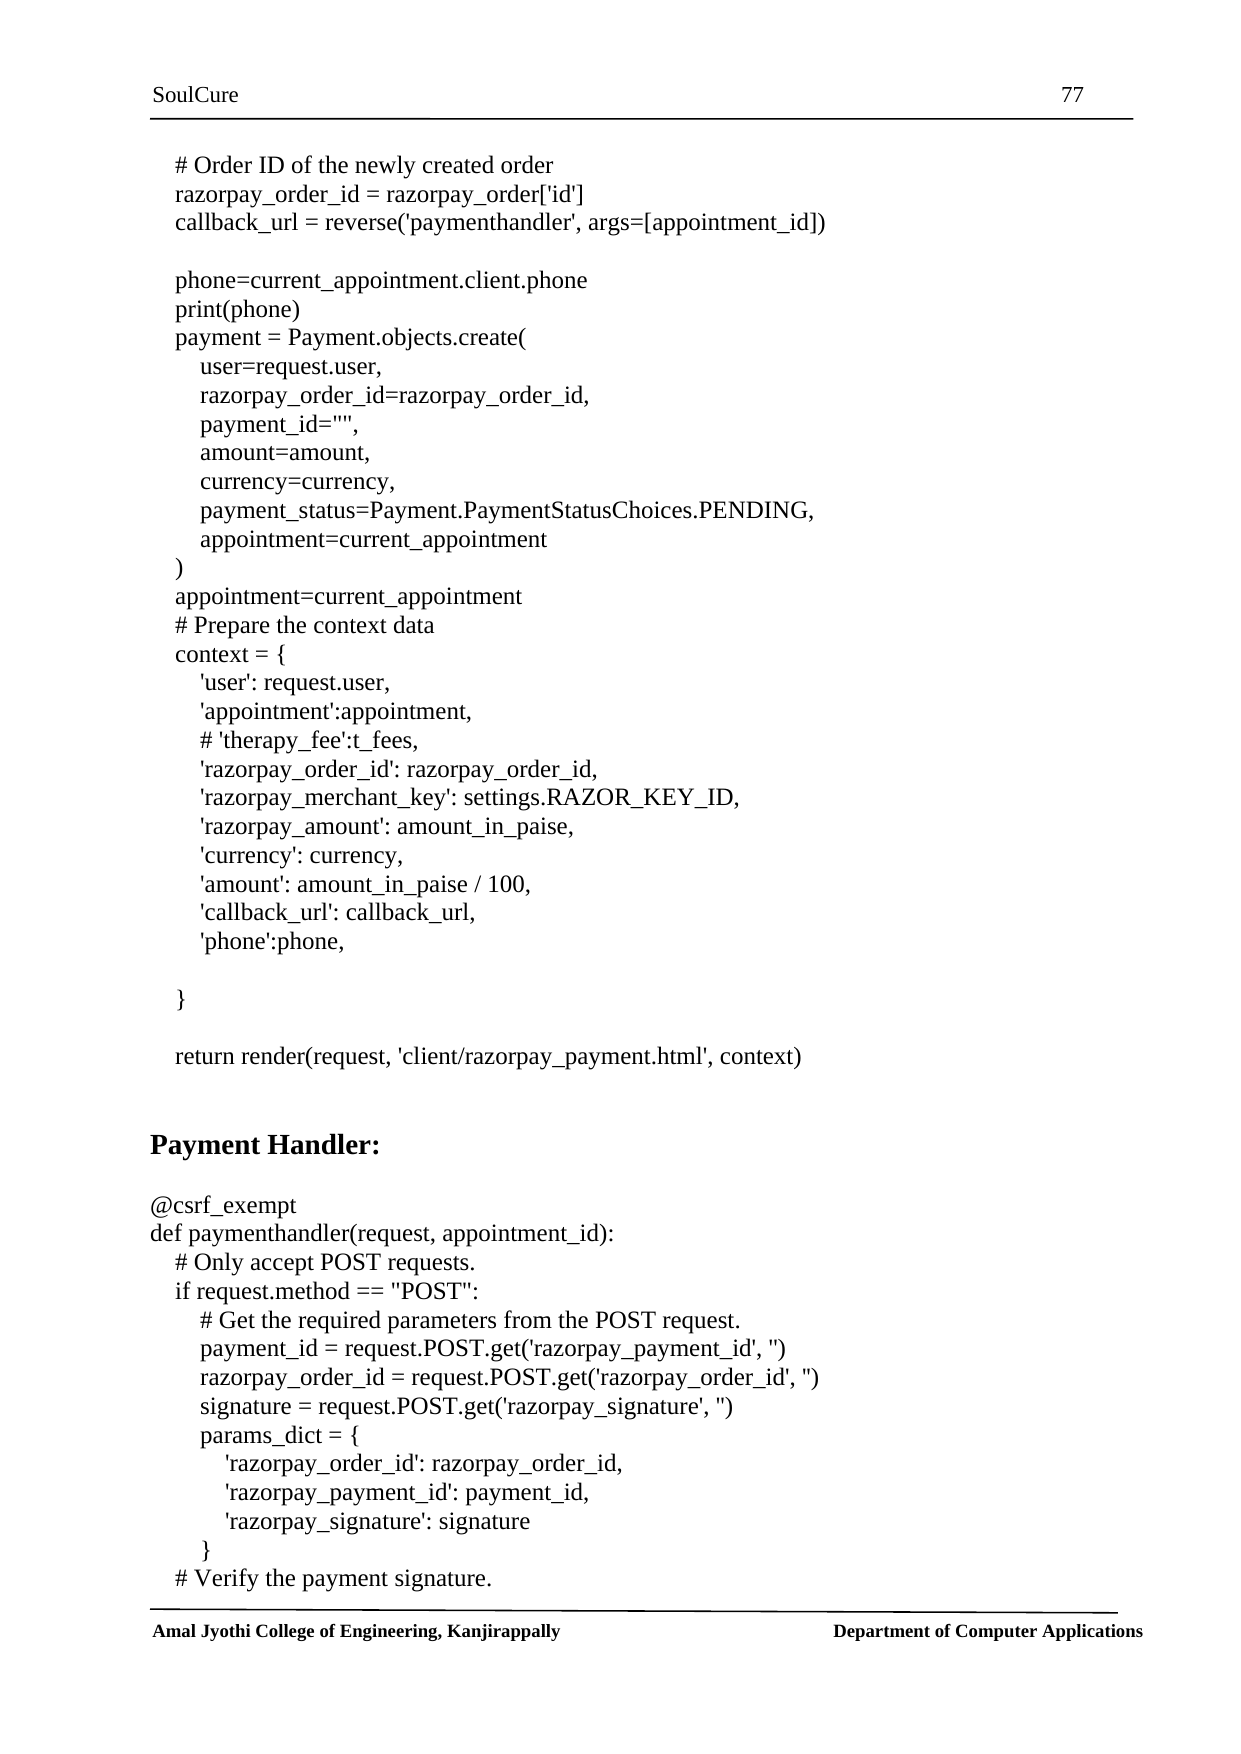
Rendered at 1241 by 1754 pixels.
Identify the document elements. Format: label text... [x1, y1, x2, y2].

text razorpay_order_id = request.POST.get('razorpay_order_id', '') [150, 1362, 1090, 1391]
text print(phone) [150, 294, 1090, 322]
text 'appointment':appointment, [150, 696, 1090, 725]
text user=request.user, [150, 351, 1090, 380]
text Payment Handler: [150, 1127, 1090, 1161]
text 'amount': amount_in_paise / 100, [150, 869, 1090, 897]
text signature = request.POST.get('razorpay_signature', '') [150, 1391, 1090, 1420]
text context = { [150, 639, 1090, 667]
text 'razorpay_signature': signature [150, 1506, 1090, 1535]
text # Only accept POST requests. [150, 1247, 1090, 1276]
text 'razorpay_order_id': razorpay_order_id, [150, 1448, 1090, 1477]
text # Order ID of the newly created order [150, 150, 1090, 179]
text return render(request, 'client/razorpay_payment.html', context) [150, 1041, 1090, 1070]
text def paymenthandler(request, appointment_id): [150, 1218, 1090, 1247]
text } [150, 1535, 1090, 1563]
text 'phone':phone, [150, 926, 1090, 955]
text razorpay_order_id=razorpay_order_id, [150, 380, 1090, 409]
text 'razorpay_amount': amount_in_paise, [150, 811, 1090, 840]
text 'currency': currency, [150, 840, 1090, 869]
text appointment=current_appointment [150, 581, 1090, 610]
text } [150, 984, 1090, 1012]
text callback_url = reverse('paymenthandler', args=[appointment_id]) [150, 207, 1090, 236]
text 'razorpay_payment_id': payment_id, [150, 1477, 1090, 1506]
text 'user': request.user, [150, 667, 1090, 696]
text ) [150, 552, 1090, 581]
text payment_id = request.POST.get('razorpay_payment_id', '') [150, 1333, 1090, 1362]
text 'razorpay_order_id': razorpay_order_id, [150, 754, 1090, 782]
text # Verify the payment signature. [150, 1563, 1090, 1592]
text 'razorpay_merchant_key': settings.RAZOR_KEY_ID, [150, 782, 1090, 811]
text amount=amount, [150, 437, 1090, 466]
text payment_id="", [150, 409, 1090, 437]
text if request.method == "POST": [150, 1276, 1090, 1305]
text payment_status=Payment.PaymentStatusChoices.PENDING, [150, 495, 1090, 524]
text # Prepare the context data [150, 610, 1090, 639]
text # 'therapy_fee':t_fees, [150, 725, 1090, 754]
text payment = Payment.objects.create( [150, 322, 1090, 351]
text currency=currency, [150, 466, 1090, 495]
text phone=current_appointment.client.phone [150, 265, 1090, 294]
text # Get the required parameters from the POST request. [150, 1305, 1090, 1333]
text razorpay_order_id = razorpay_order['id'] [150, 179, 1090, 207]
text 'callback_url': callback_url, [150, 897, 1090, 926]
text params_dict = { [150, 1420, 1090, 1448]
text @csrf_exempt [150, 1190, 1090, 1218]
text appointment=current_appointment [150, 524, 1090, 552]
